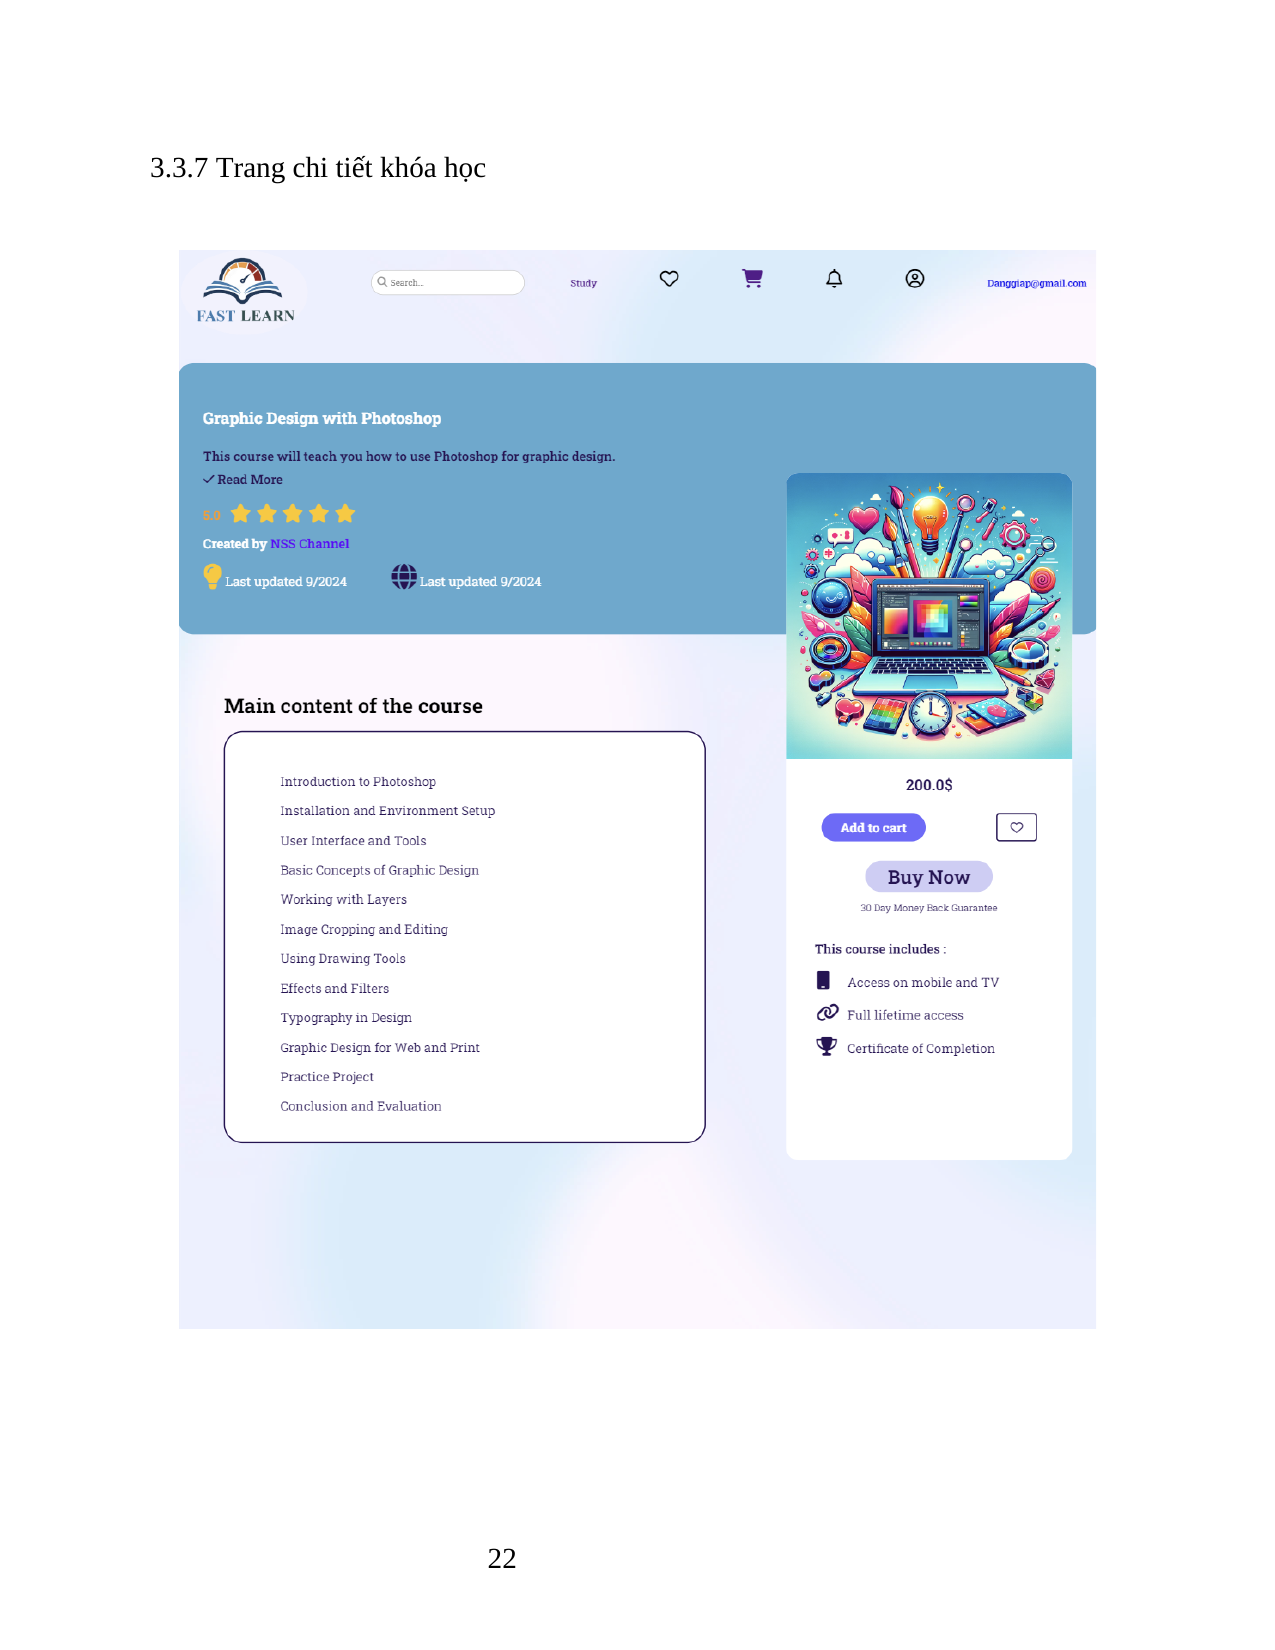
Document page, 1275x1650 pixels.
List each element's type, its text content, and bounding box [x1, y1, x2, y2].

picture [179, 250, 1097, 1329]
text 3.3.7 Trang chi tiết khóa học [150, 150, 1125, 183]
